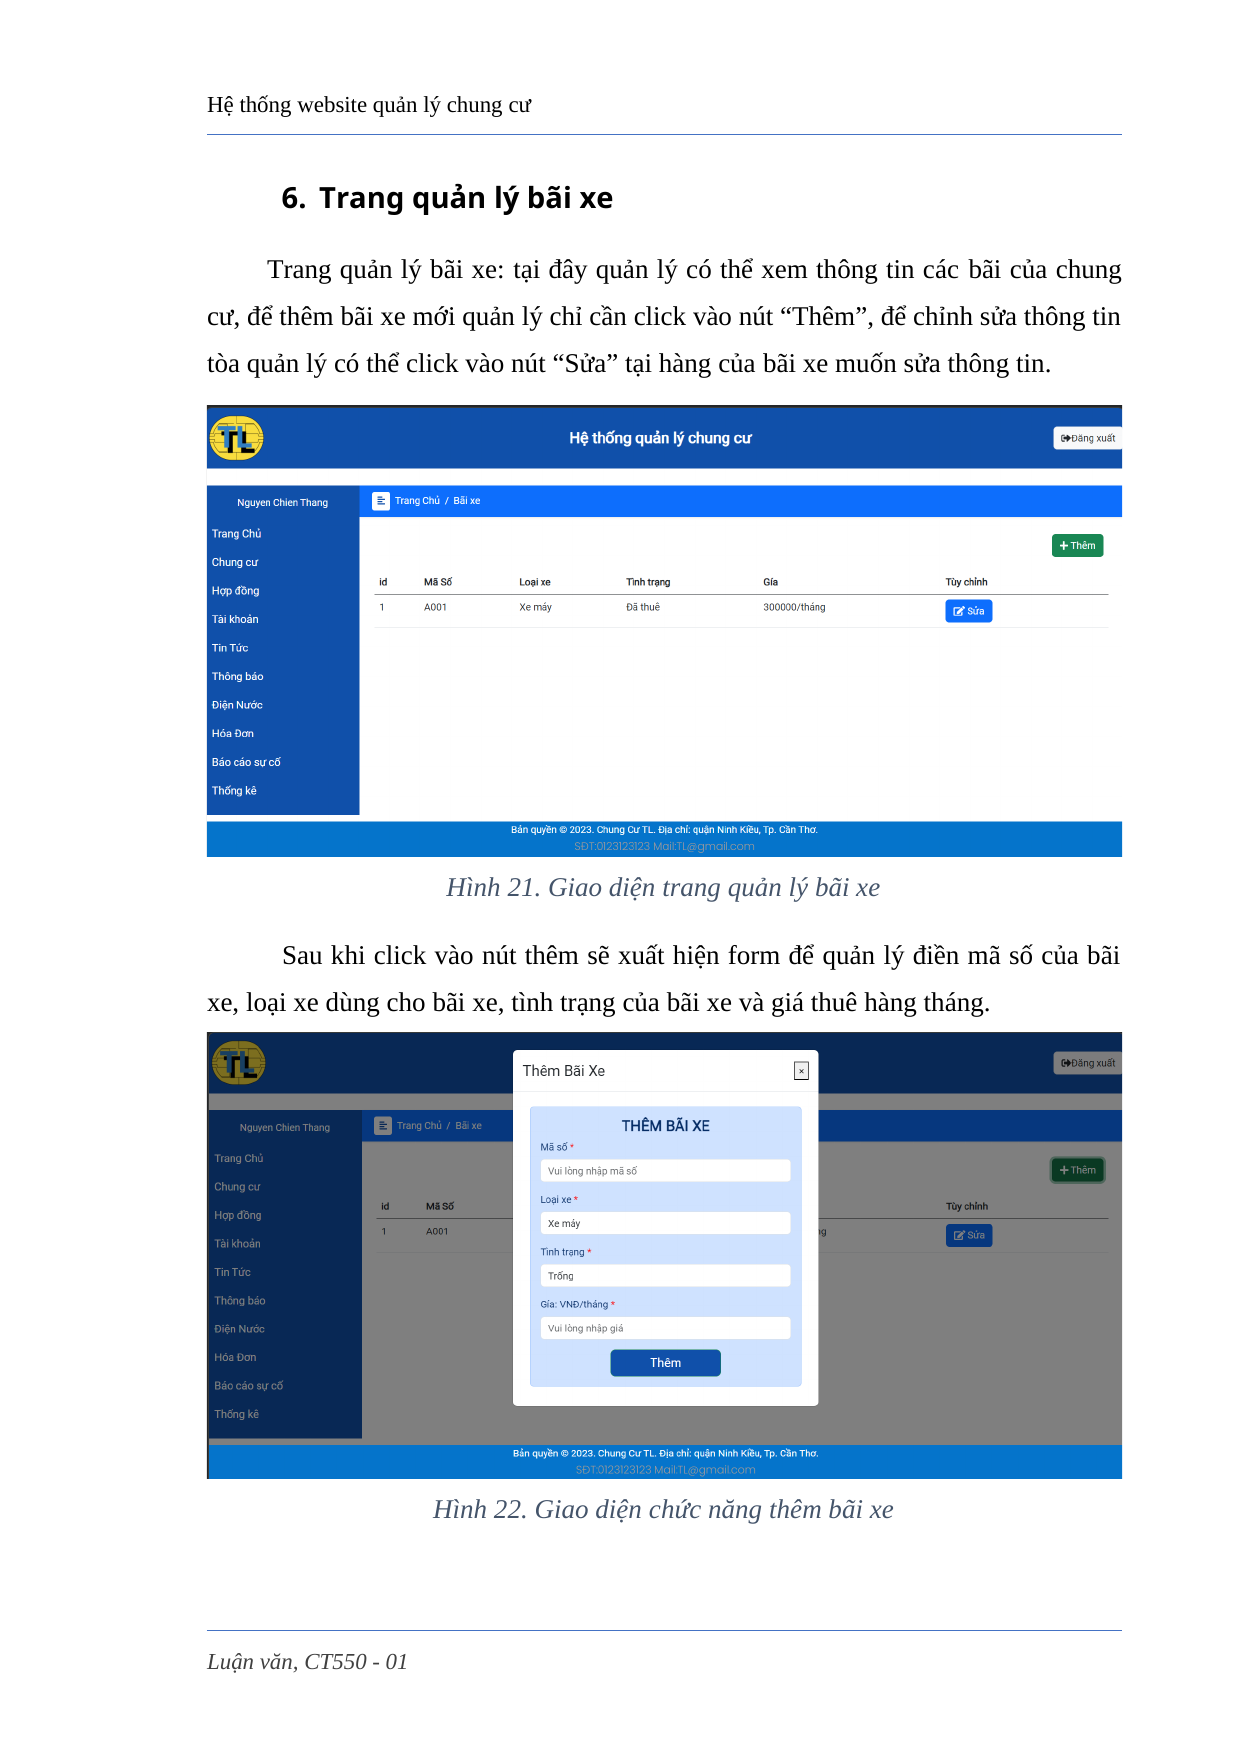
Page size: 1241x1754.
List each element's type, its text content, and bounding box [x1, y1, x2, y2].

text Trang quản lý bãi xe: tại đây quản lý có thể xem thông tin các bãi của chung cư, để thêm bãi xe mới quản lý chỉ cần click vào nút “Thêm”, để chỉnh sửa thông tin tòa quản lý có thể click vào nút “Sửa” tại hàng của bãi xe muốn sửa thông tin. [207, 253, 1122, 378]
picture [206, 1032, 1123, 1479]
text Hình 21. Giao diện trang quản lý bãi xe [207, 871, 1122, 903]
subtitle Trang quản lý bãi xe [281, 177, 1122, 217]
text Sau khi click vào nút thêm sẽ xuất hiện form để quản lý điền mã số của bãi xe, loại xe dùng cho bãi xe, tình trạng của bãi xe và giá thuê hàng tháng. [207, 939, 1122, 1017]
text Hình 22. Giao diện chức năng thêm bãi xe [207, 1493, 1122, 1524]
picture [206, 405, 1123, 857]
